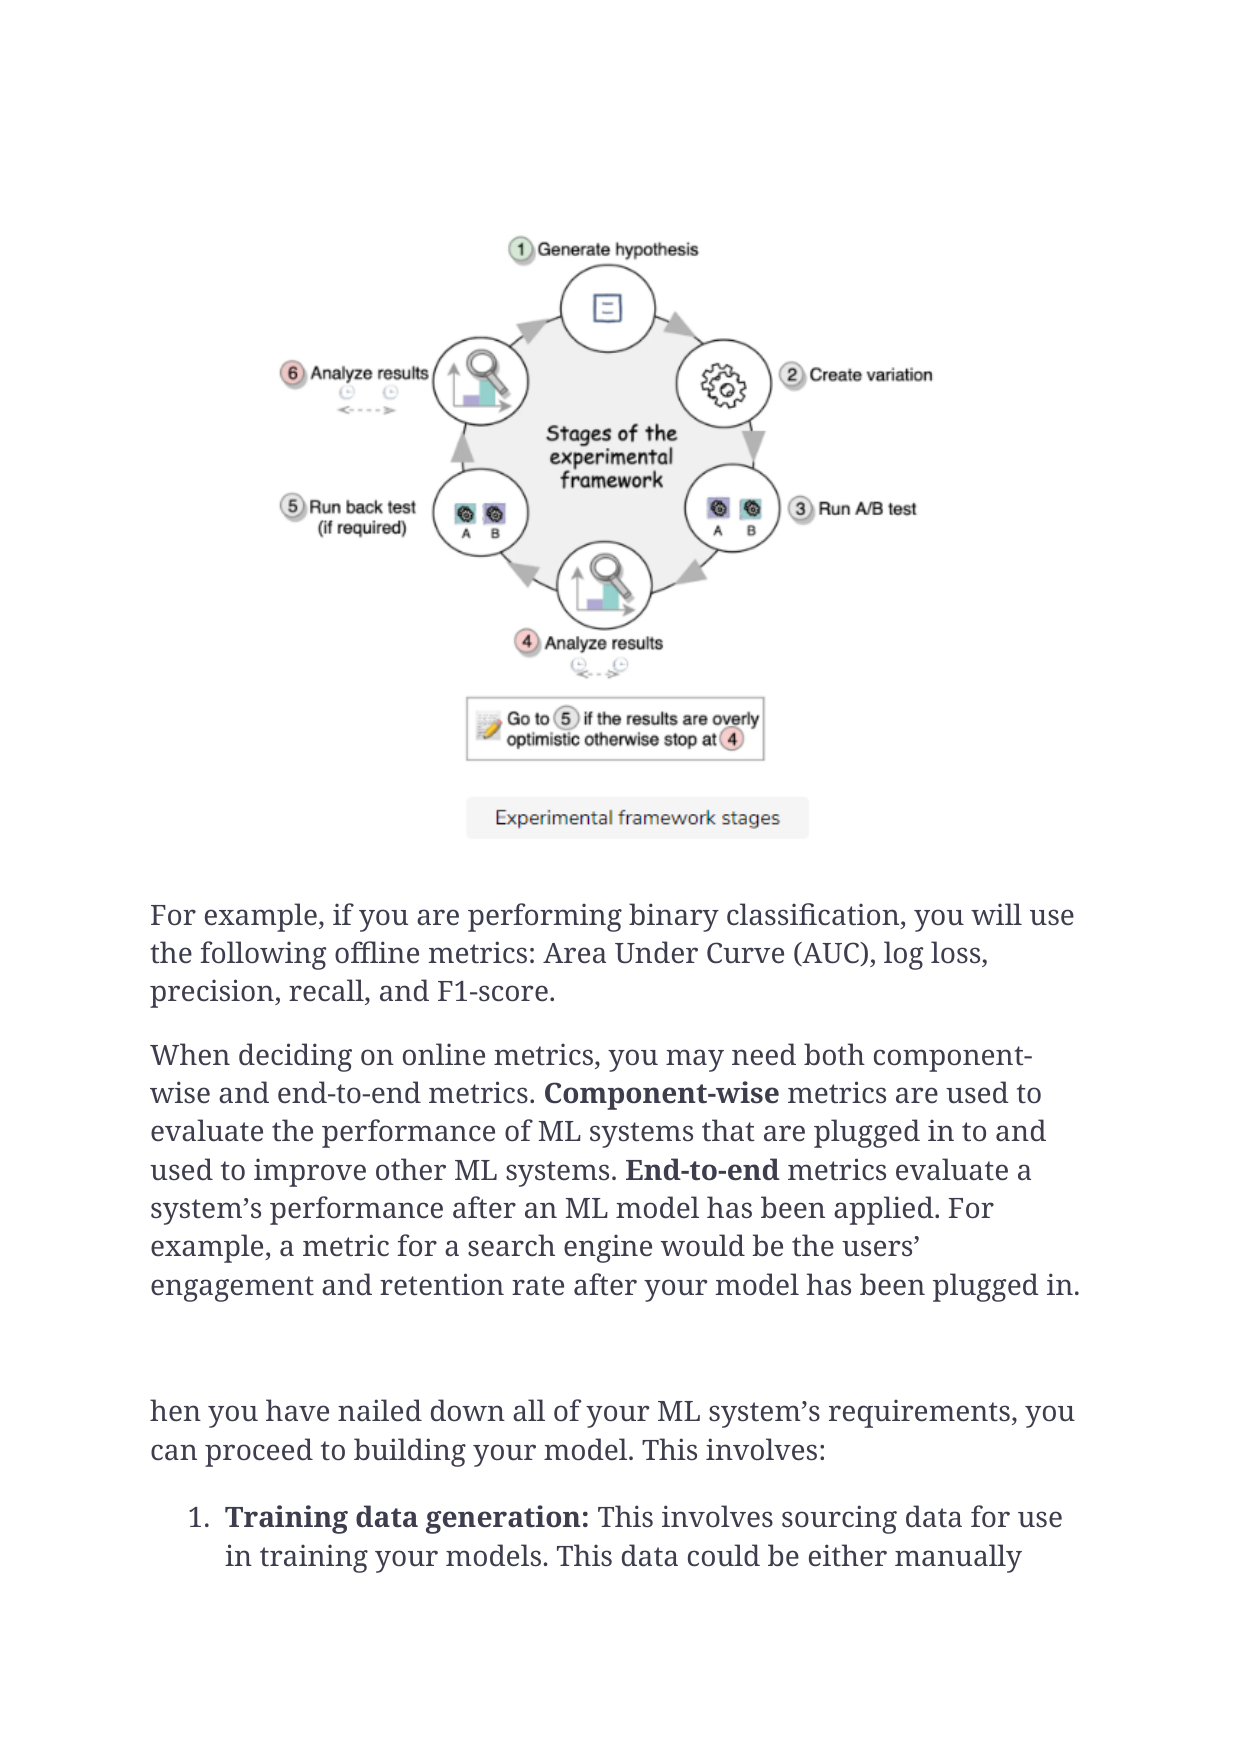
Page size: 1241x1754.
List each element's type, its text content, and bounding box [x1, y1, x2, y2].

picture [150, 150, 1091, 868]
text For example, if you are performing binary classification, you will use the following offline metrics: Area Under Curve (AUC), log loss, precision, recall, and F1-score. [150, 895, 1090, 1010]
text When deciding on online metrics, you may need both component-wise and end-to-end metrics. Component-wise metrics are used to evaluate the performance of ML systems that are plugged in to and used to improve other ML systems. End-to-end metrics evaluate a system’s performance after an ML model has been applied. For example, a metric for a search engine would be the users’ engagement and retention rate after your model has been plugged in. [150, 1035, 1090, 1303]
text hen you have nailed down all of your ML system’s requirements, you can proceed to building your model. This involves: [150, 1392, 1090, 1468]
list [187, 1497, 1090, 1574]
